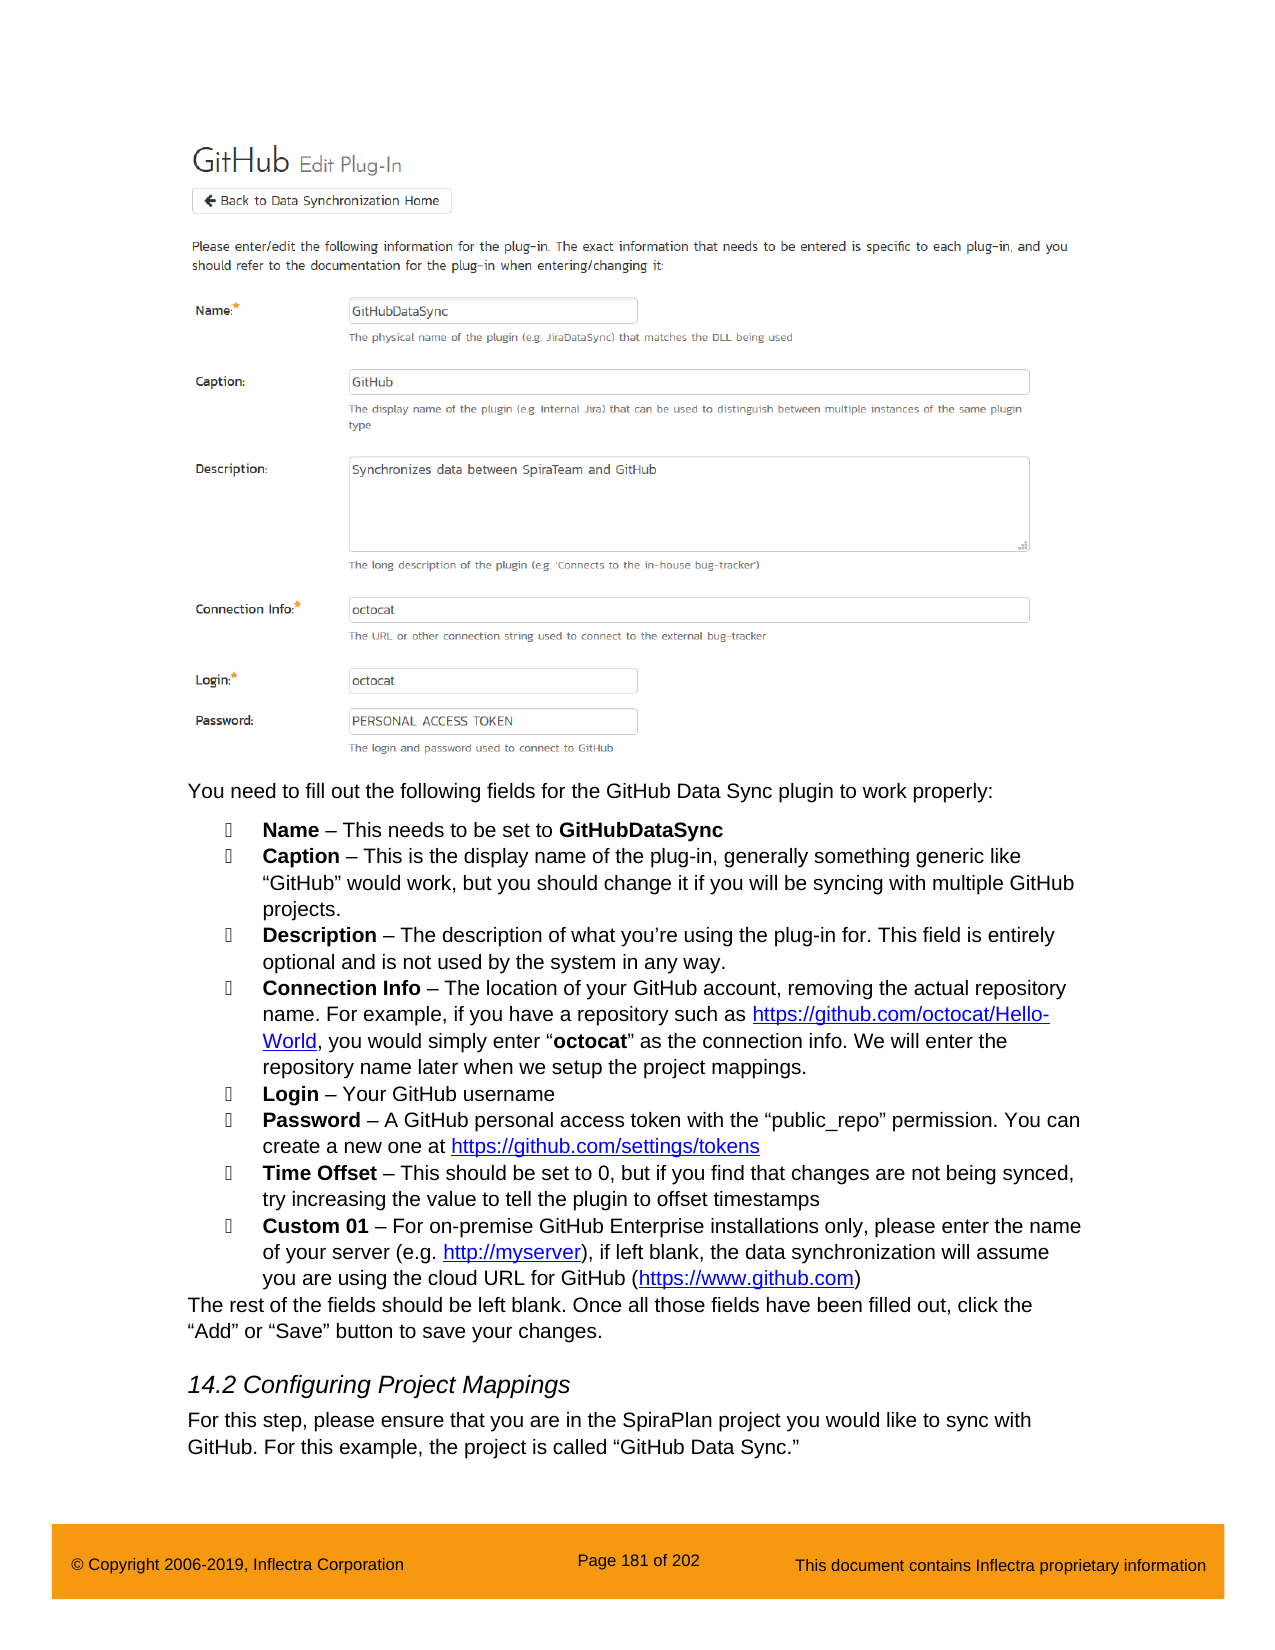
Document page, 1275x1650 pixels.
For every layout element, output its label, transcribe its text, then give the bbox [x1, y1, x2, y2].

list Caption – This is the display name of the plug-in, generally something generic like “GitHub” would work, but you should change it if you will be syncing with multiple GitHub projects. [225, 844, 1087, 921]
list Name – This needs to be set to GitHubDataSync [225, 817, 1087, 841]
text You need to fill out the following fields for the GitHub Data Sync plugin to work properly: [187, 778, 1087, 802]
list Login – Your GitHub username [225, 1081, 1087, 1105]
subtitle 14.2 Configuring Project Mappings [187, 1370, 1087, 1399]
text The rest of the fields should be left blank. Once all those fields have been filled out, click the “Add” or “Save” button to save your changes. [187, 1293, 1087, 1343]
list Connection Info – The location of your GitHub account, removing the actual repository name. For example, if you have a repository such as https://github.com/octocat/Hello-World, you would simply enter “octocat” as the connection info. We will enter the repository name later when we setup the project mappings. [225, 976, 1087, 1079]
list Time Offset – This should be set to 0, but if you find that changes are not being synced, try increasing the value to tell the plugin to offset timestamps [225, 1161, 1087, 1211]
text For this step, please ensure that you are in the SpiraPlan project you would like to sync with GitHub. For this example, the project is called “GitHub Data Sync.” [187, 1408, 1087, 1458]
picture [187, 135, 1088, 764]
list Description – The description of what you’re using the plug-in for. This field is entirely optional and is not used by the system in any way. [225, 923, 1087, 973]
list Password – A GitHub personal access token with the “public_repo” permission. You can create a new one at https://github.com/settings/tokens [225, 1108, 1087, 1158]
list Custom 01 – For on-premise GitHub Enterprise installations only, please enter the name of your server (e.g. http://myserver), if left blank, the data synchronization will assume you are using the cloud URL for GitHub (https://www.github.com) [225, 1213, 1087, 1290]
